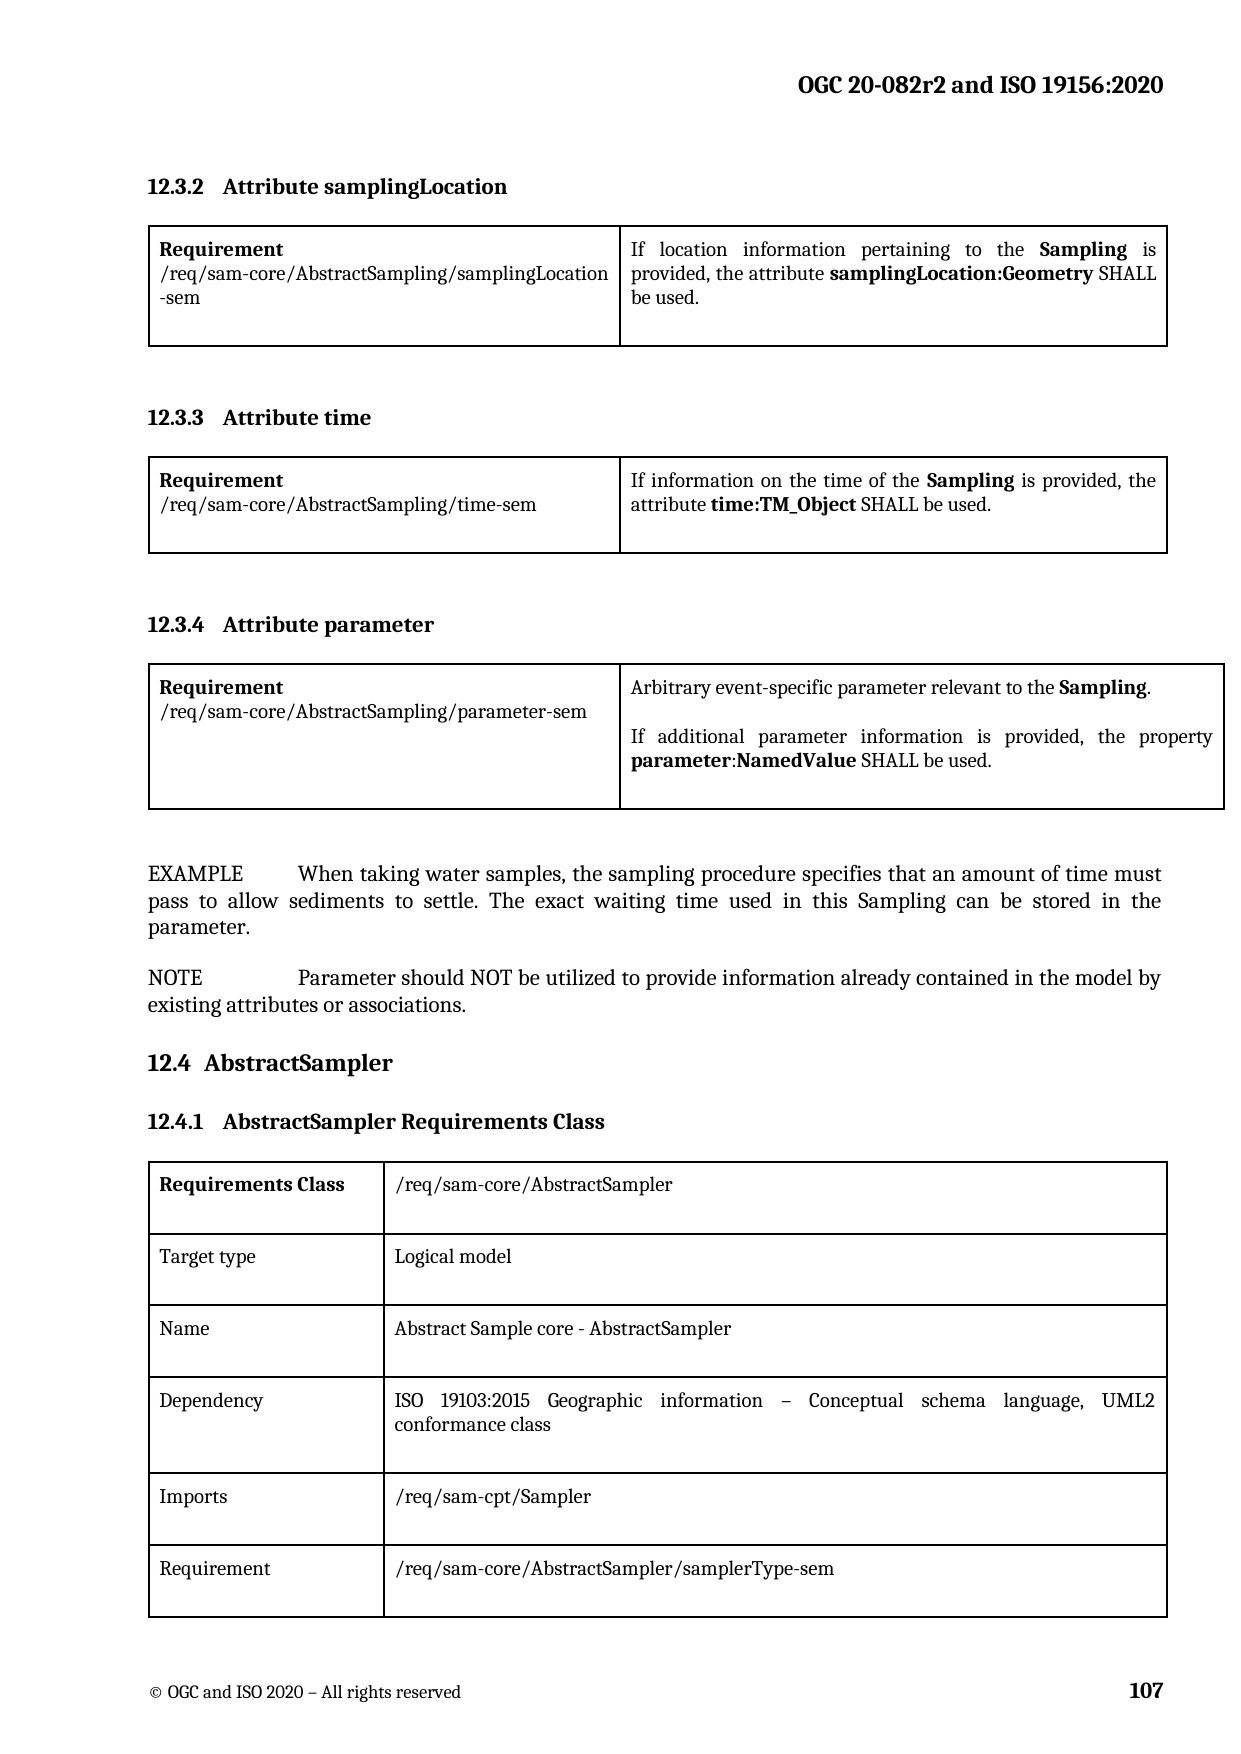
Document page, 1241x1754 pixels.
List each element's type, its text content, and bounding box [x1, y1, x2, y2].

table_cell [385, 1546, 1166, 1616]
text EXAMPLE When taking water samples, the sampling procedure specifies that an amount of time must pass to allow sediments to settle. The exact waiting time used in this Sampling can be stored in the parameter. [148, 861, 1163, 940]
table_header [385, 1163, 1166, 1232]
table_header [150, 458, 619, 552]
text NOTE Parameter should NOT be utilized to provide information already contained in the model by existing attributes or associations. [148, 965, 1163, 1018]
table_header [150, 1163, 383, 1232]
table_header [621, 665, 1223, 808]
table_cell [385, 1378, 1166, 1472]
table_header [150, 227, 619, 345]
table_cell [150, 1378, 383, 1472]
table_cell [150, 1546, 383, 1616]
subtitle Attribute parameter [148, 612, 1163, 638]
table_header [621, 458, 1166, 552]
subtitle Attribute samplingLocation [148, 174, 1163, 200]
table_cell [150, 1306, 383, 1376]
subtitle AbstractSampler [148, 1049, 1163, 1078]
subtitle Attribute time [148, 405, 1163, 431]
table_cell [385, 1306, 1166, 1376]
subtitle AbstractSampler Requirements Class [148, 1109, 1163, 1136]
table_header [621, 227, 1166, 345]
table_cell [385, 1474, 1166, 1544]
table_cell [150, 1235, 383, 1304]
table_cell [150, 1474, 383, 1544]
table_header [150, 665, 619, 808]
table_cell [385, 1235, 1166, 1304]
